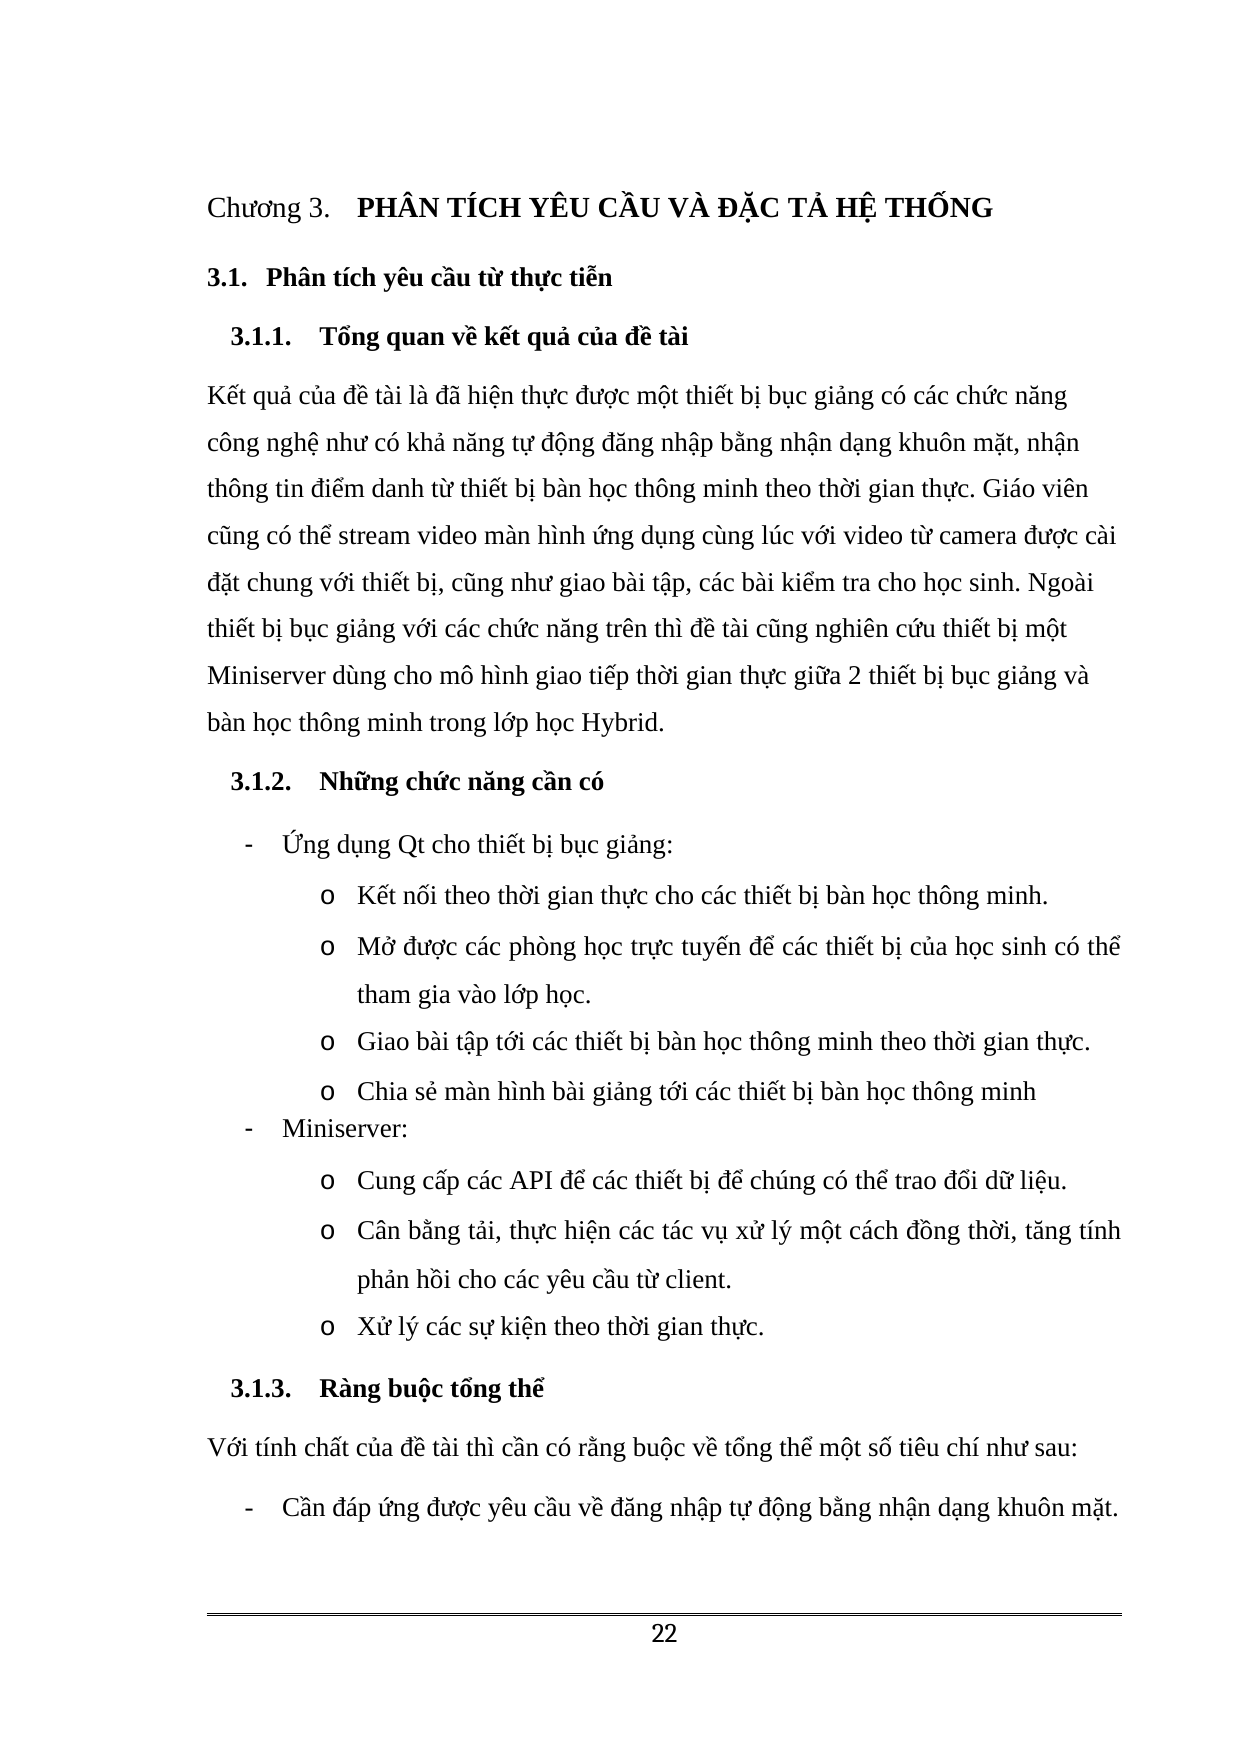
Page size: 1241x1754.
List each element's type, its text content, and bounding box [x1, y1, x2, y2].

text Với tính chất của đề tài thì cần có rằng buộc về tổng thể một số tiêu chí như sau: [207, 1432, 1122, 1463]
list Cần đáp ứng được yêu cầu về đăng nhập tự động bằng nhận dạng khuôn mặt. [244, 1491, 1122, 1522]
list Ứng dụng Qt cho thiết bị bục giảng: [244, 824, 1122, 861]
subtitle Những chức năng cần có [230, 765, 1122, 796]
list Giao bài tập tới các thiết bị bàn học thông minh theo thời gian thực. [319, 1025, 1122, 1059]
subtitle Phân tích yêu cầu từ thực tiễn [207, 261, 1122, 292]
list Cân bằng tải, thực hiện các tác vụ xử lý một cách đồng thời, tăng tính phản hồi cho các yêu cầu từ client. [319, 1214, 1122, 1294]
list Chia sẻ màn hình bài giảng tới các thiết bị bàn học thông minh [319, 1075, 1122, 1109]
list Xử lý các sự kiện theo thời gian thực. [319, 1310, 1122, 1343]
subtitle Ràng buộc tổng thể [230, 1372, 1122, 1403]
list Kết nối theo thời gian thực cho các thiết bị bàn học thông minh. [319, 879, 1122, 913]
subtitle Tổng quan về kết quả của đề tài [230, 320, 1122, 351]
list Miniserver: [244, 1109, 1122, 1146]
list Mở được các phòng học trực tuyến để các thiết bị của học sinh có thể tham gia vào lớp học. [319, 929, 1122, 1010]
text Kết quả của đề tài là đã hiện thực được một thiết bị bục giảng có các chức năng công nghệ như có khả năng tự động đăng nhập bằng nhận dạng khuôn mặt, nhận thông tin điểm danh từ thiết bị bàn học thông minh theo thời gian thực. Giáo viên cũng có thể stream video màn hình ứng dụng cùng lúc với video từ camera được cài đặt chung với thiết bị, cũng như giao bài tập, các bài kiểm tra cho học sinh. Ngoài thiết bị bục giảng với các chức năng trên thì đề tài cũng nghiên cứu thiết bị một Miniserver dùng cho mô hình giao tiếp thời gian thực giữa 2 thiết bị bục giảng và bàn học thông minh trong lớp học Hybrid. [207, 379, 1122, 737]
subtitle PHÂN TÍCH YÊU CẦU VÀ ĐẶC TẢ HỆ THỐNG [207, 190, 1122, 223]
list Cung cấp các API để các thiết bị để chúng có thể trao đổi dữ liệu. [319, 1164, 1122, 1197]
